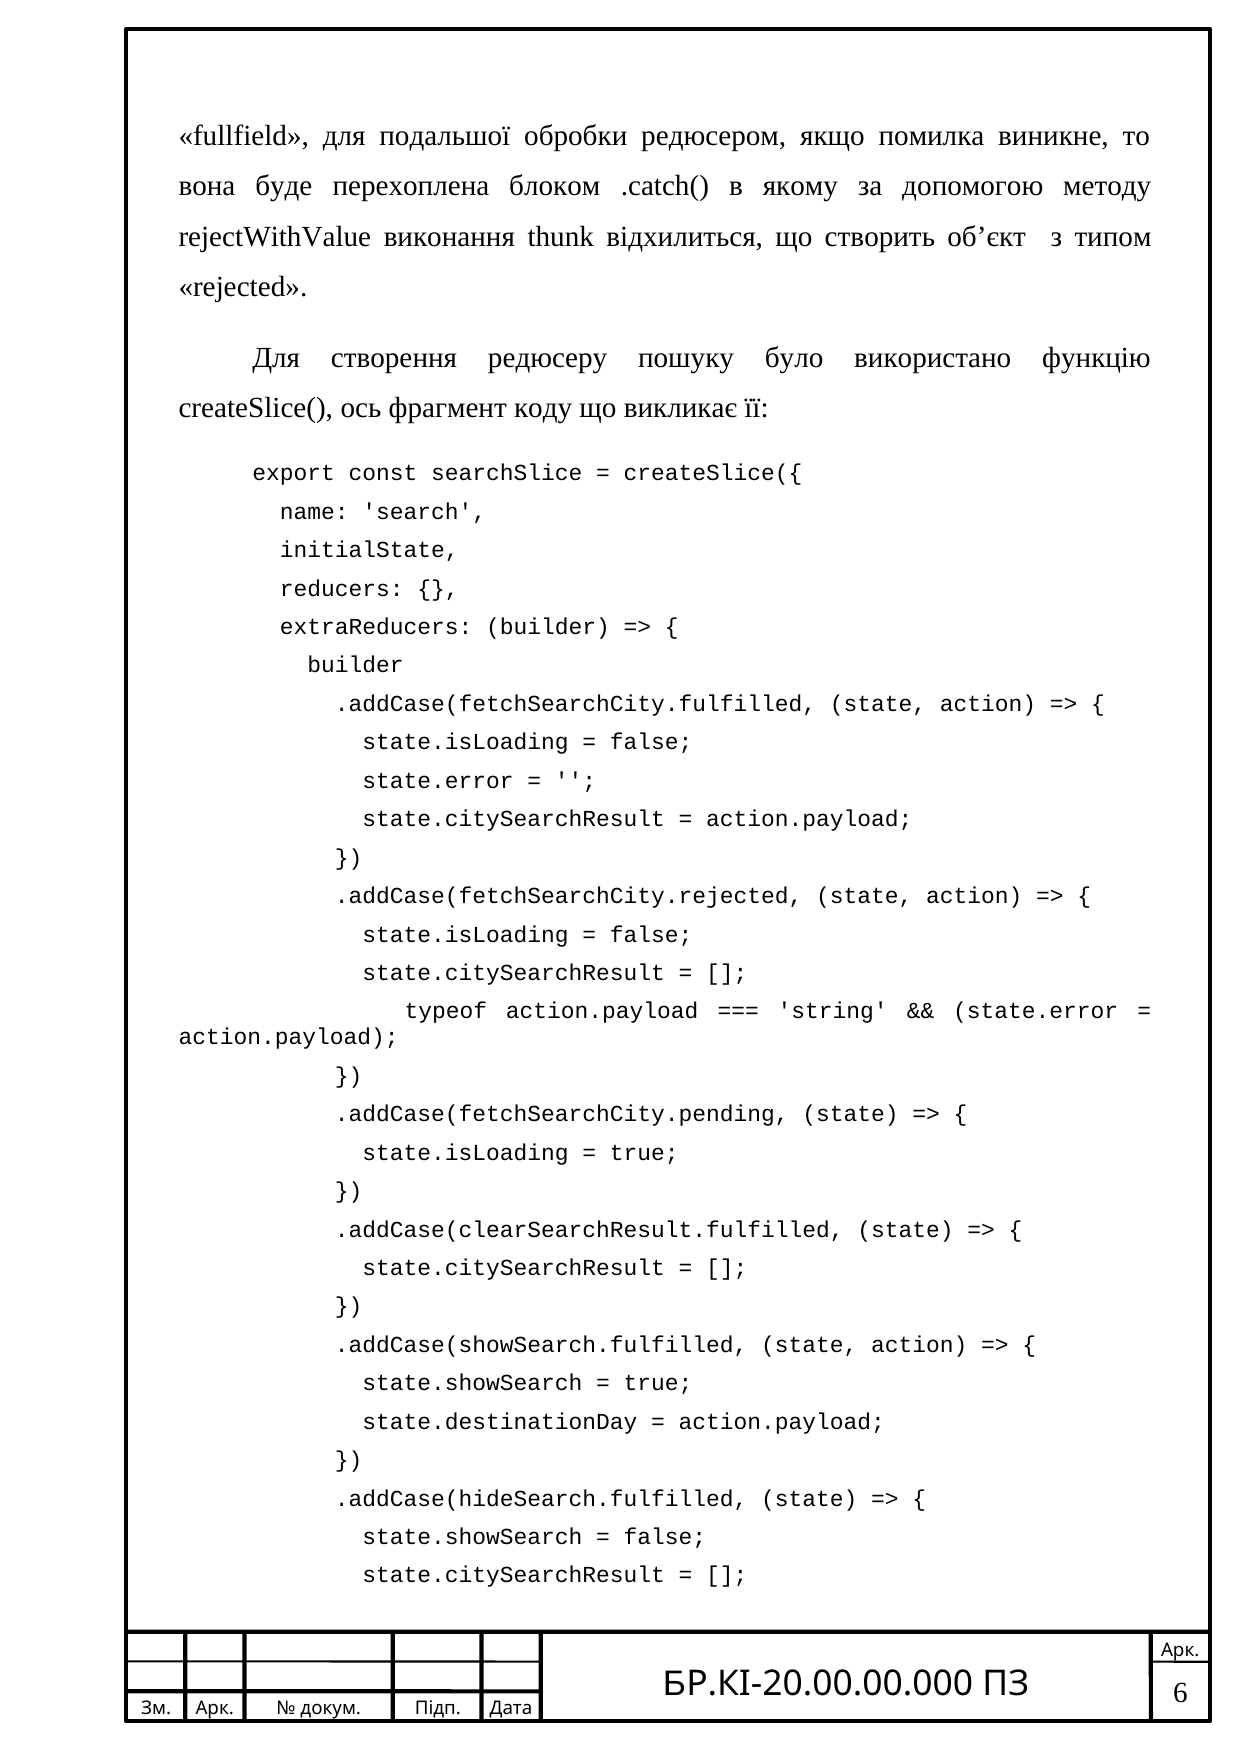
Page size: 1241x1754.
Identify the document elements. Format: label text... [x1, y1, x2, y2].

text .addCase(showSearch.fulfilled, (state, action) => { [178, 1333, 1152, 1359]
text state.showSearch = true; [178, 1372, 1152, 1398]
text state.isLoading = false; [178, 923, 1152, 949]
text state.destinationDay = action.payload; [178, 1410, 1152, 1436]
text }) [178, 846, 1152, 872]
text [178, 118, 1152, 303]
text state.isLoading = false; [178, 731, 1152, 757]
text typeof action.payload === 'string' && (state.error = action.payload); [178, 1000, 1152, 1052]
text }) [178, 1179, 1152, 1205]
text .addCase(hideSearch.fulfilled, (state) => { [178, 1487, 1152, 1513]
text .addCase(clearSearchResult.fulfilled, (state) => { [178, 1218, 1152, 1244]
text export const searchSlice = createSlice({ [178, 462, 1152, 488]
text name: 'search', [178, 500, 1152, 526]
text .addCase(fetchSearchCity.pending, (state) => { [178, 1103, 1152, 1128]
text builder [178, 654, 1152, 680]
text .addCase(fetchSearchCity.rejected, (state, action) => { [178, 884, 1152, 910]
text state.error = ''; [178, 769, 1152, 795]
text initialState, [178, 538, 1152, 564]
text }) [178, 1295, 1152, 1321]
text Для створення редюсеру пошуку було використано функцію createSlice(), ось фрагмент коду що викликає її: [178, 340, 1152, 424]
text extraReducers: (builder) => { [178, 615, 1152, 641]
text }) [178, 1064, 1152, 1090]
text state.citySearchResult = action.payload; [178, 808, 1152, 833]
text state.isLoading = true; [178, 1141, 1152, 1167]
text }) [178, 1448, 1152, 1474]
text .addCase(fetchSearchCity.fulfilled, (state, action) => { [178, 692, 1152, 718]
text state.citySearchResult = []; [178, 1564, 1152, 1590]
text state.citySearchResult = []; [178, 1256, 1152, 1282]
text state.citySearchResult = []; [178, 961, 1152, 987]
text reducers: {}, [178, 577, 1152, 603]
text state.showSearch = false; [178, 1525, 1152, 1551]
